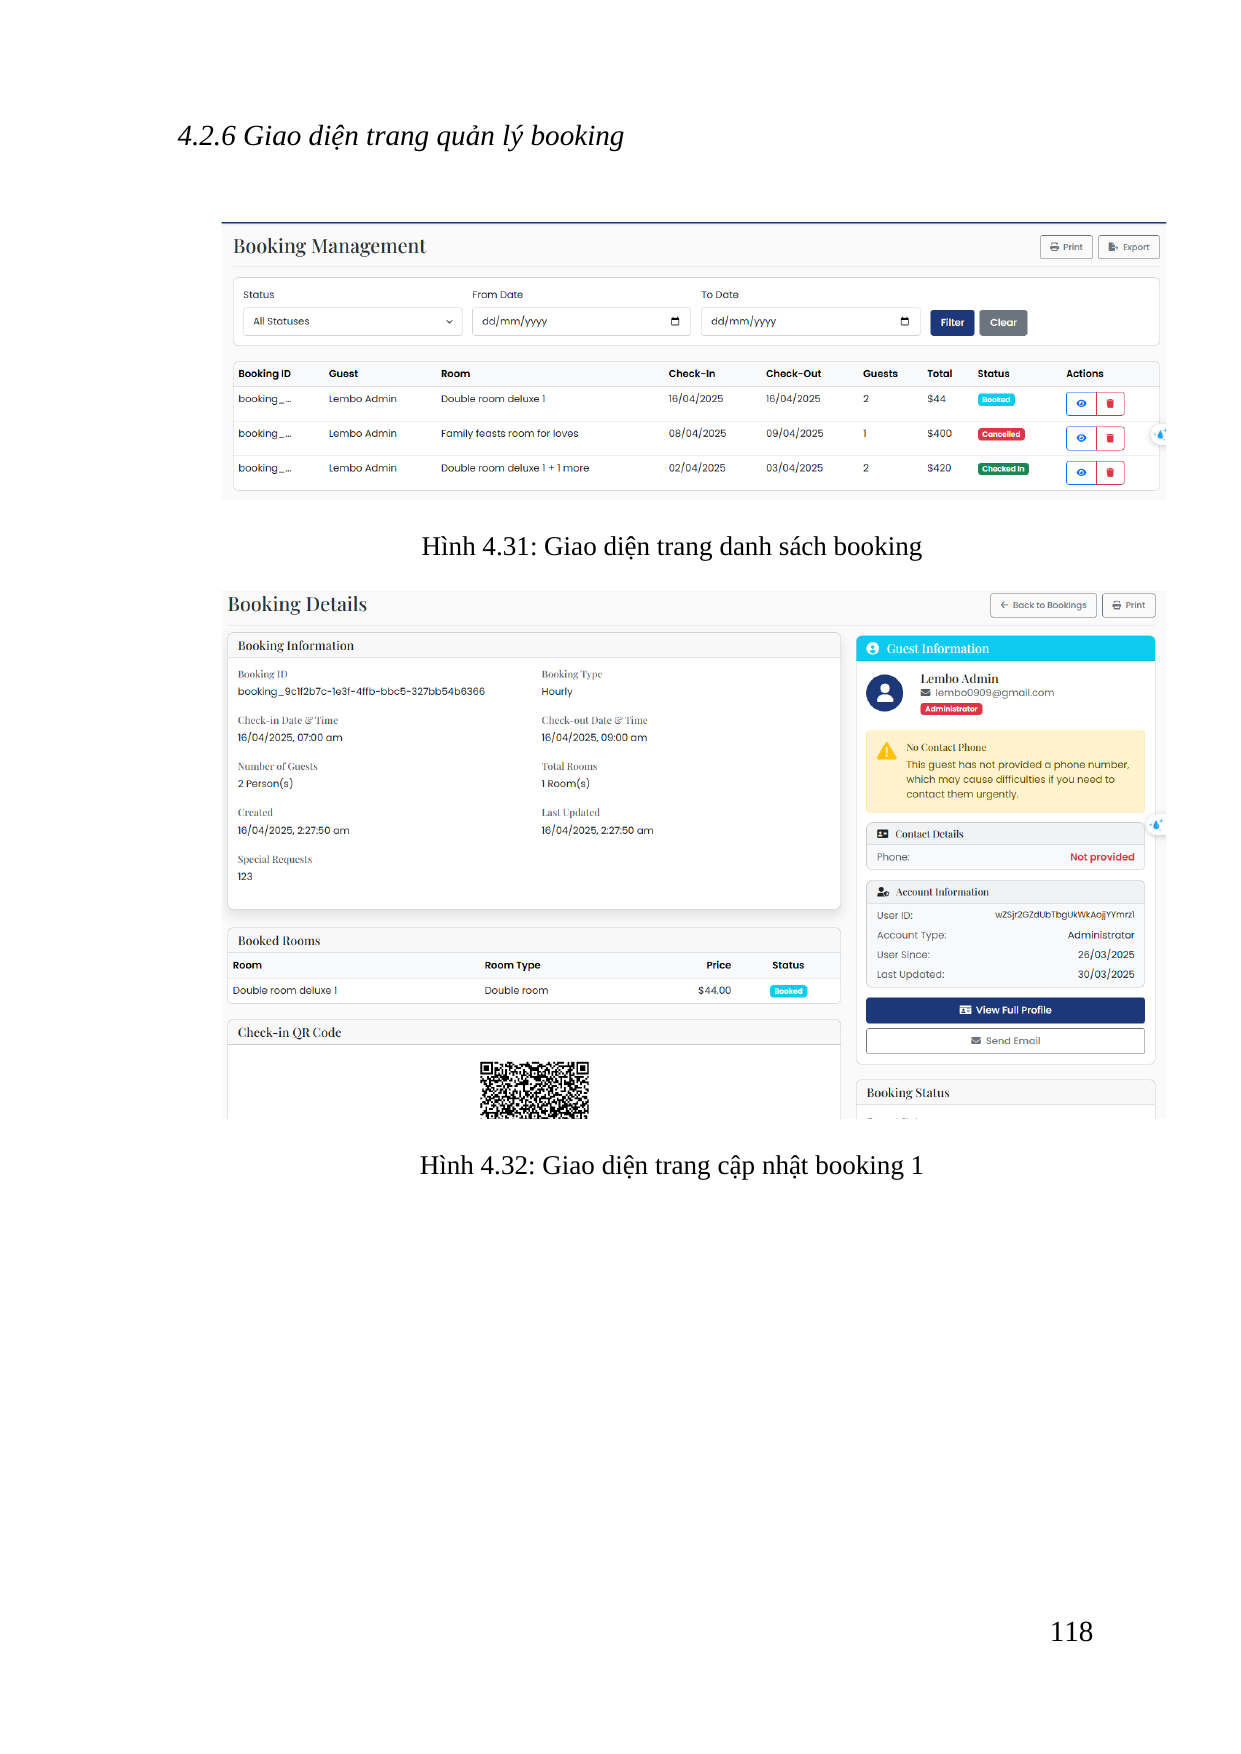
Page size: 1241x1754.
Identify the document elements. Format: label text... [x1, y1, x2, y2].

picture [221, 222, 1167, 500]
text Giao diện trang quản lý booking [177, 118, 1122, 152]
text Hình 4.32: Giao diện trang cập nhật booking 1 [177, 1149, 1122, 1181]
text Hình 4.31: Giao diện trang danh sách booking [177, 530, 1122, 561]
picture [221, 591, 1167, 1119]
